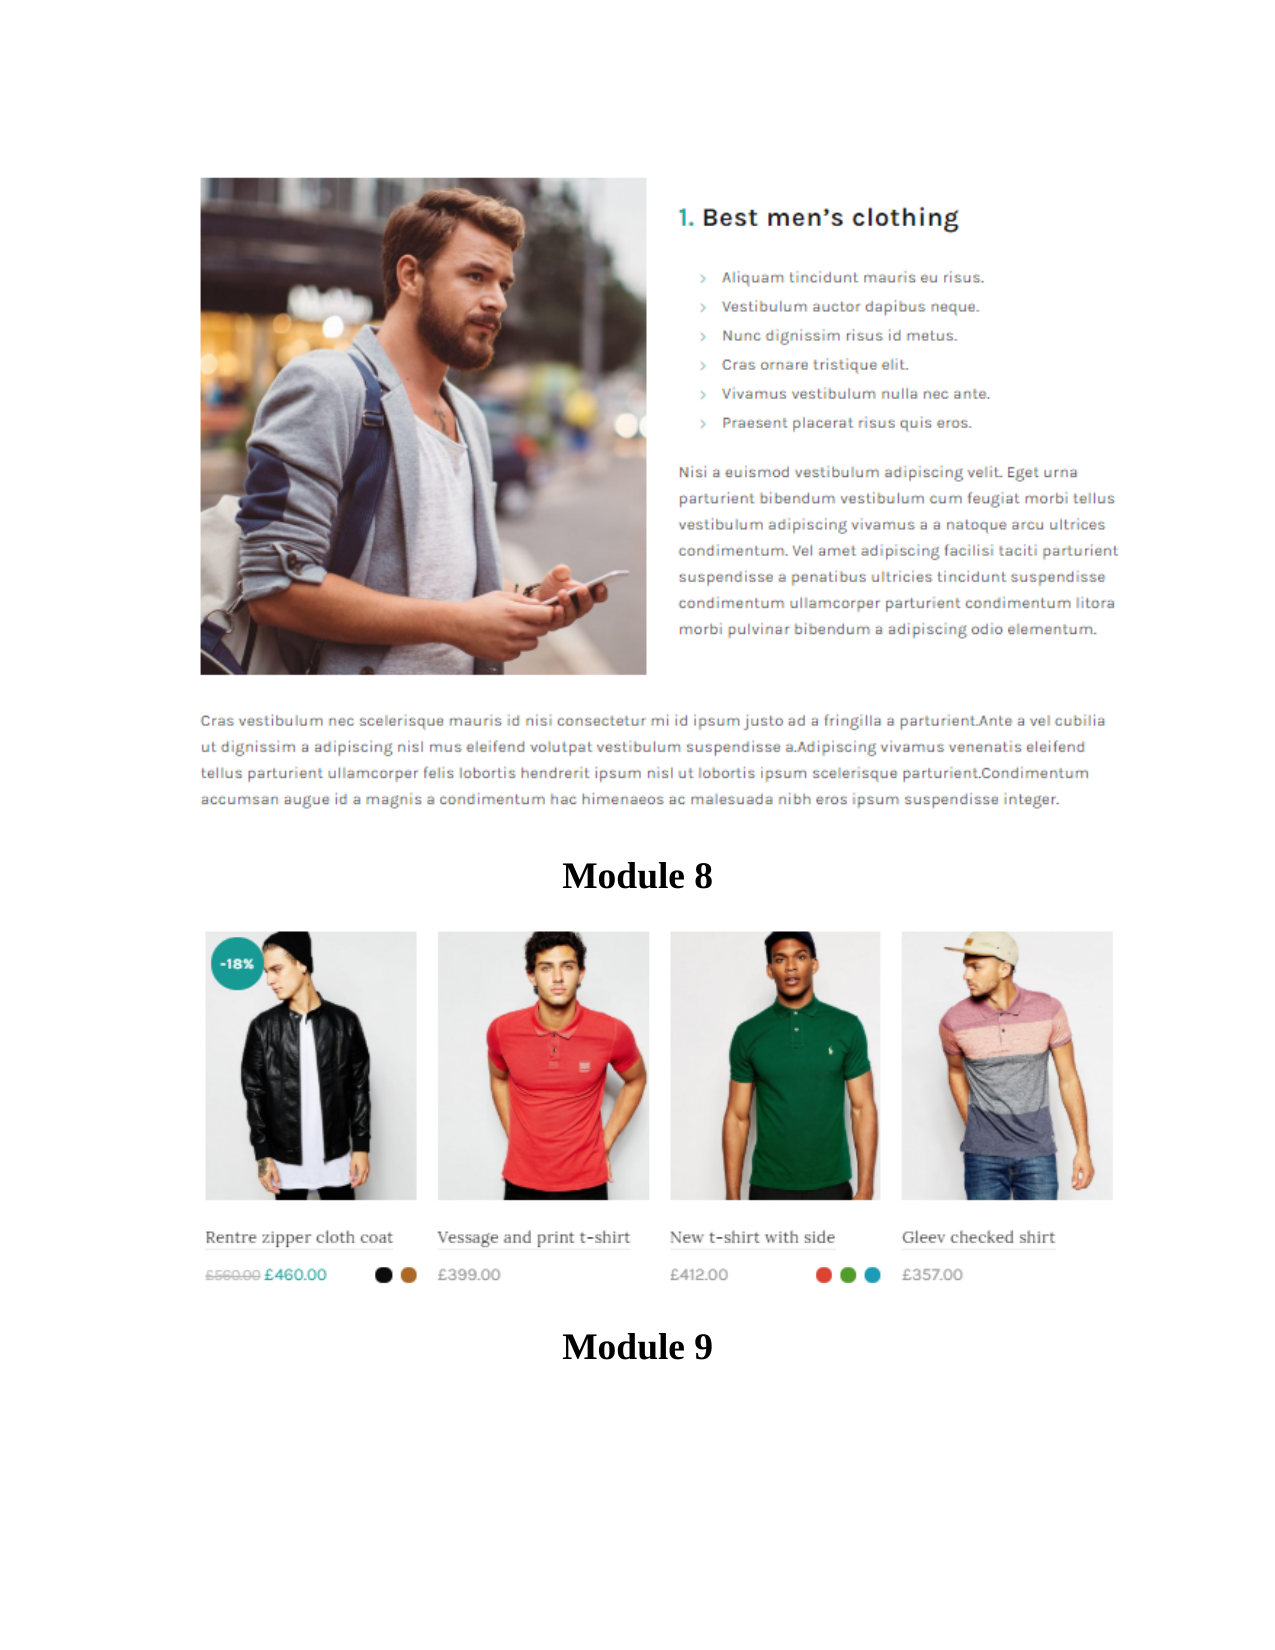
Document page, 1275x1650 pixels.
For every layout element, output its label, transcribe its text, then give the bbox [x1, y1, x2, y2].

text Module 8 [150, 854, 1125, 897]
picture [150, 150, 1125, 835]
text Module 9 [150, 1325, 1125, 1368]
picture [150, 916, 1125, 1306]
